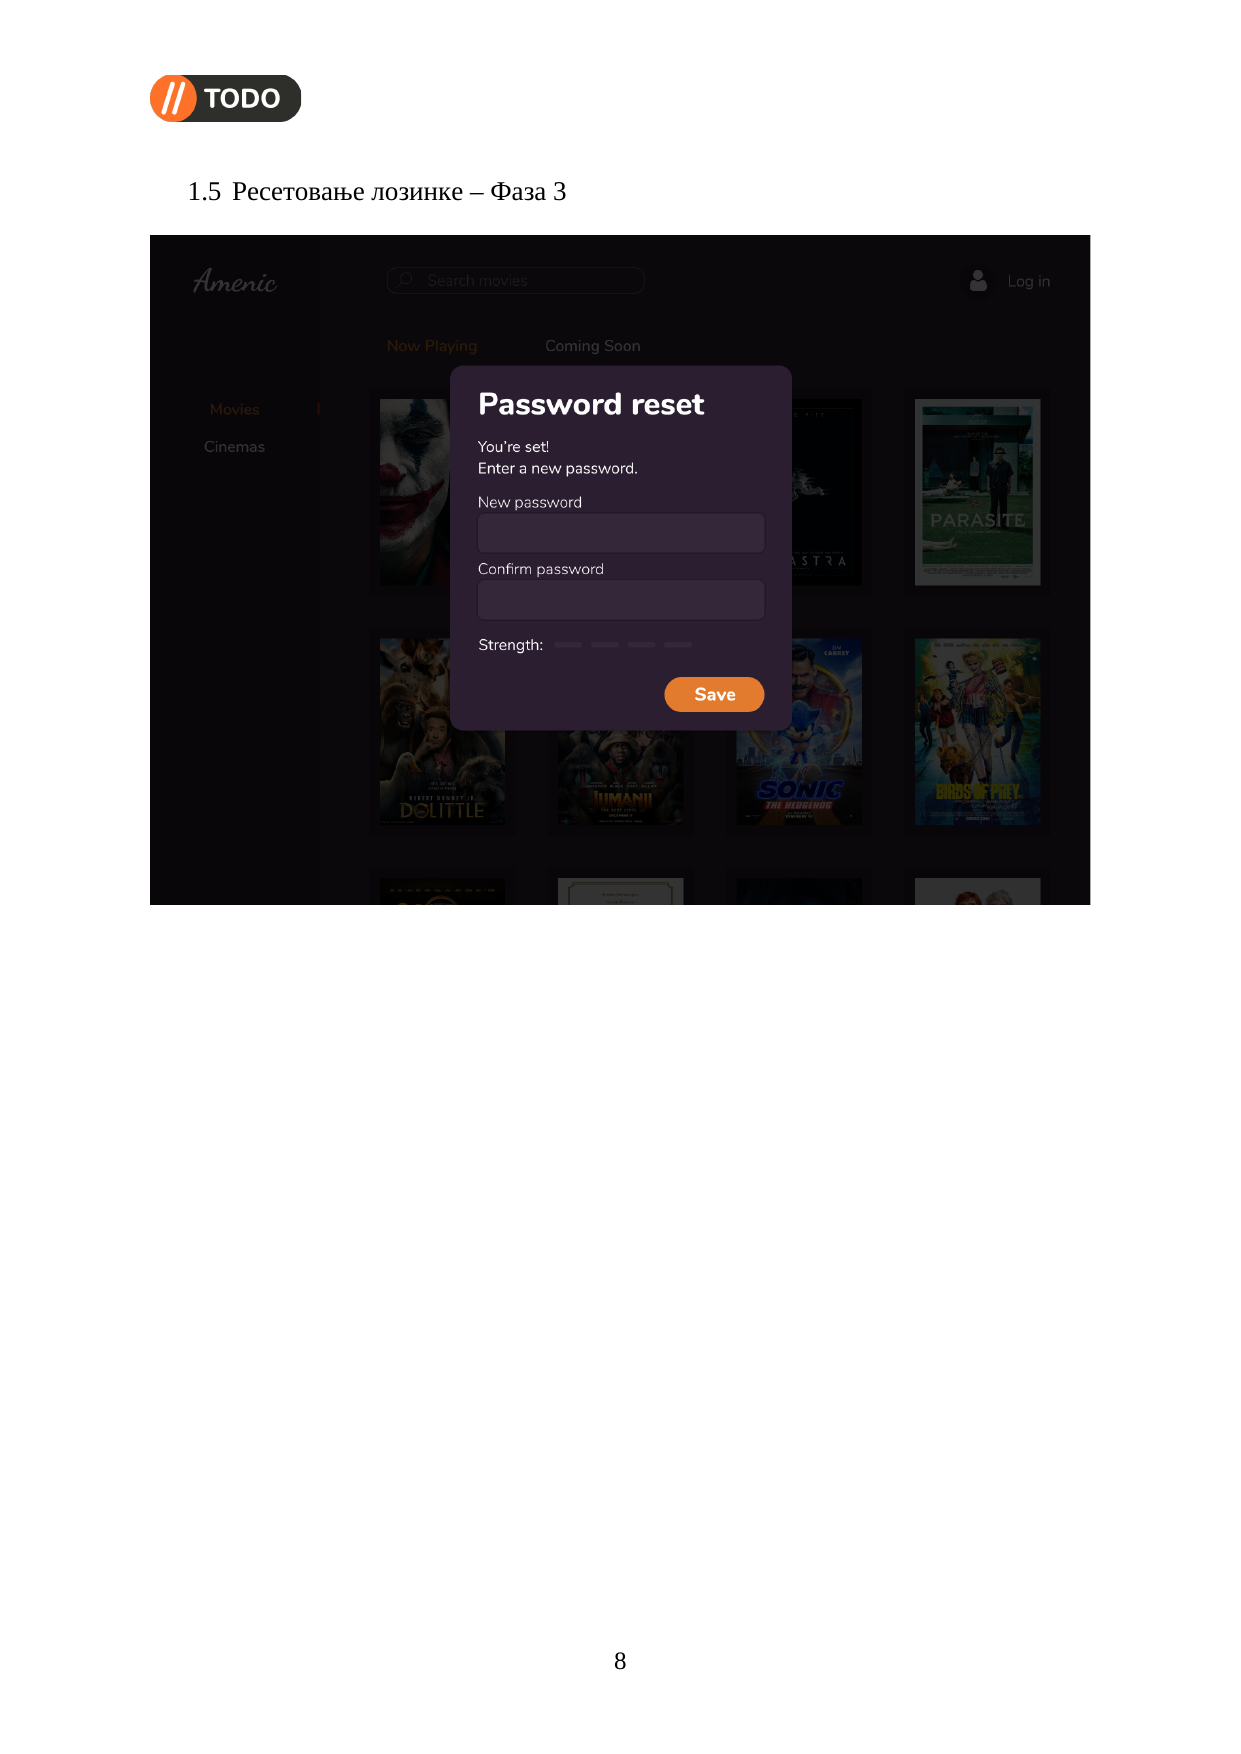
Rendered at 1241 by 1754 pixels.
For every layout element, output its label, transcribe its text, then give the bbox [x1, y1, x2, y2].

picture [150, 235, 1091, 905]
subtitle Ресетовање лозинке – Фаза 3 [187, 175, 1090, 206]
picture [150, 75, 302, 122]
